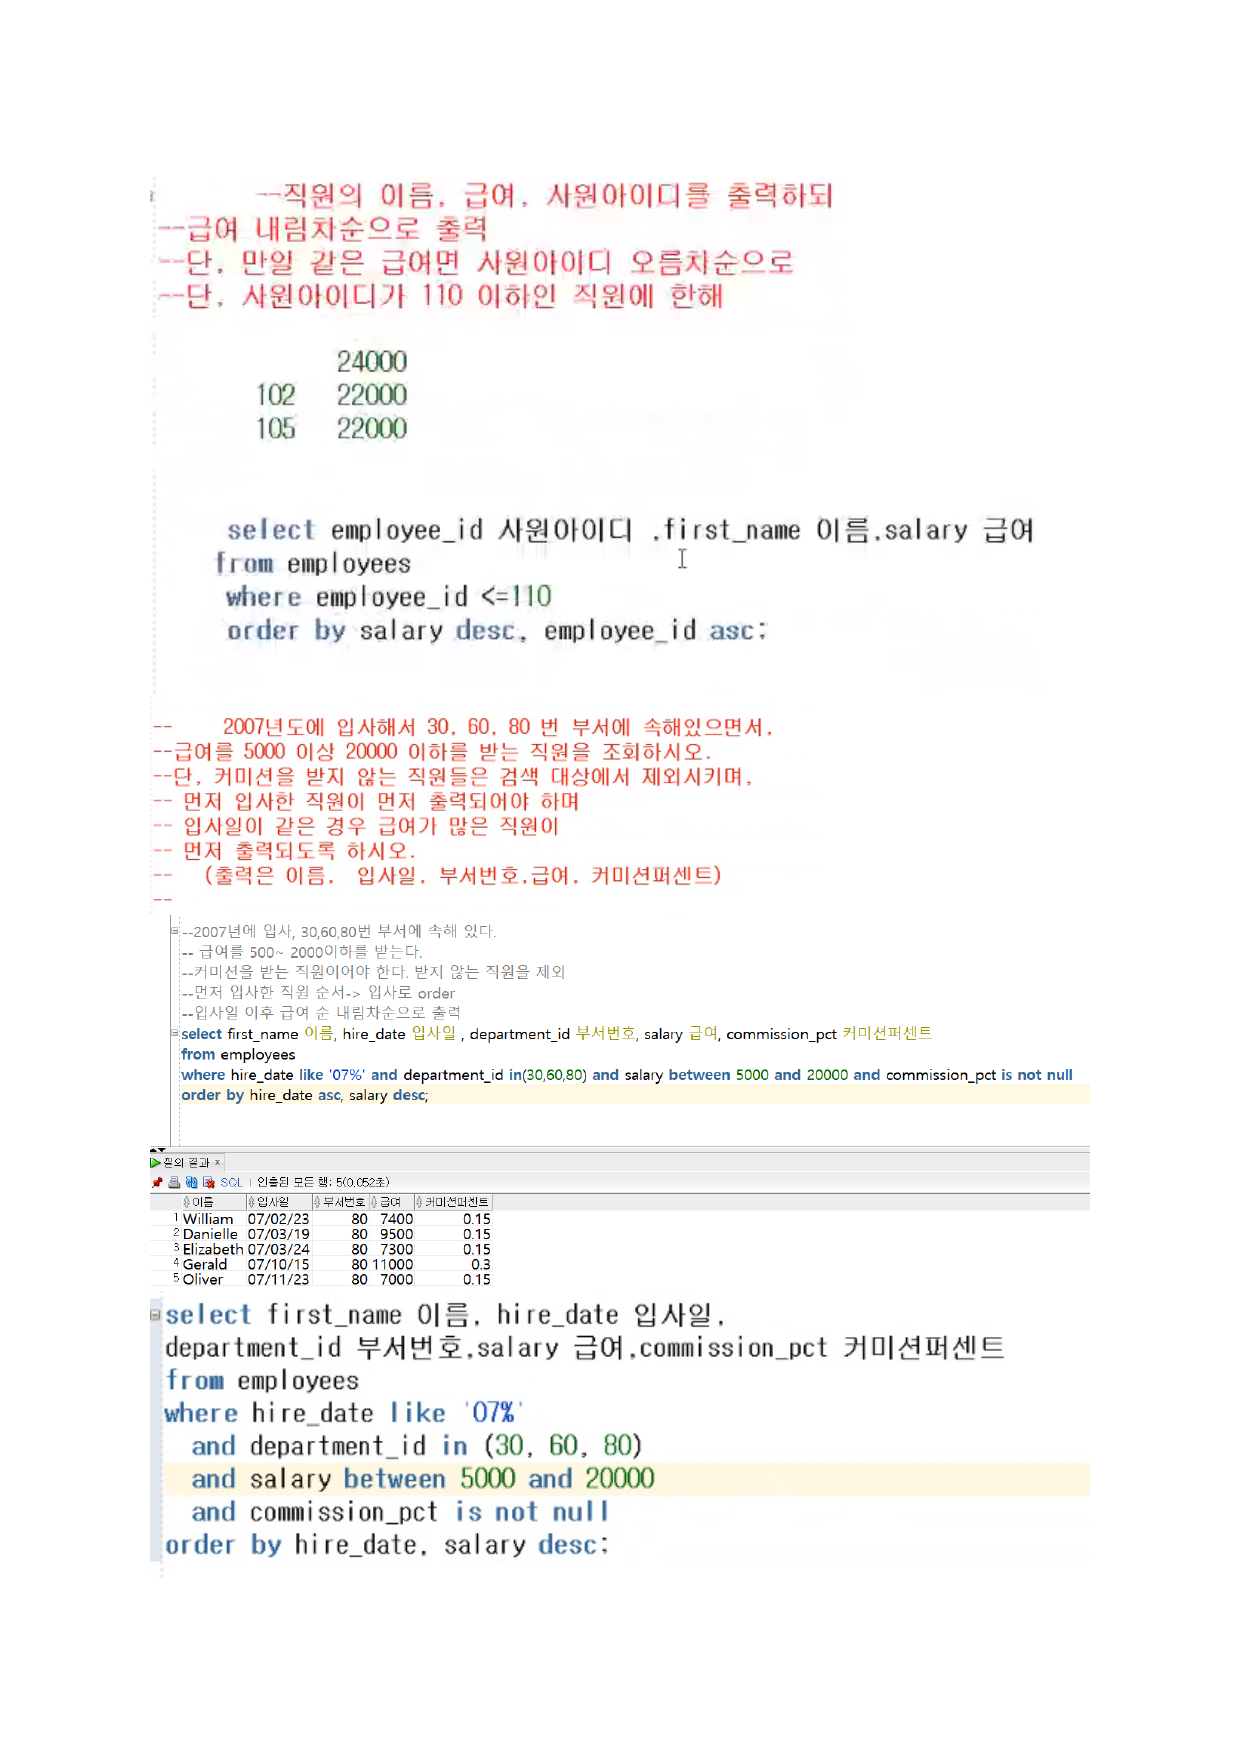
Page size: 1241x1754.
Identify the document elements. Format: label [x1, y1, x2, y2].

picture [150, 177, 1091, 1578]
